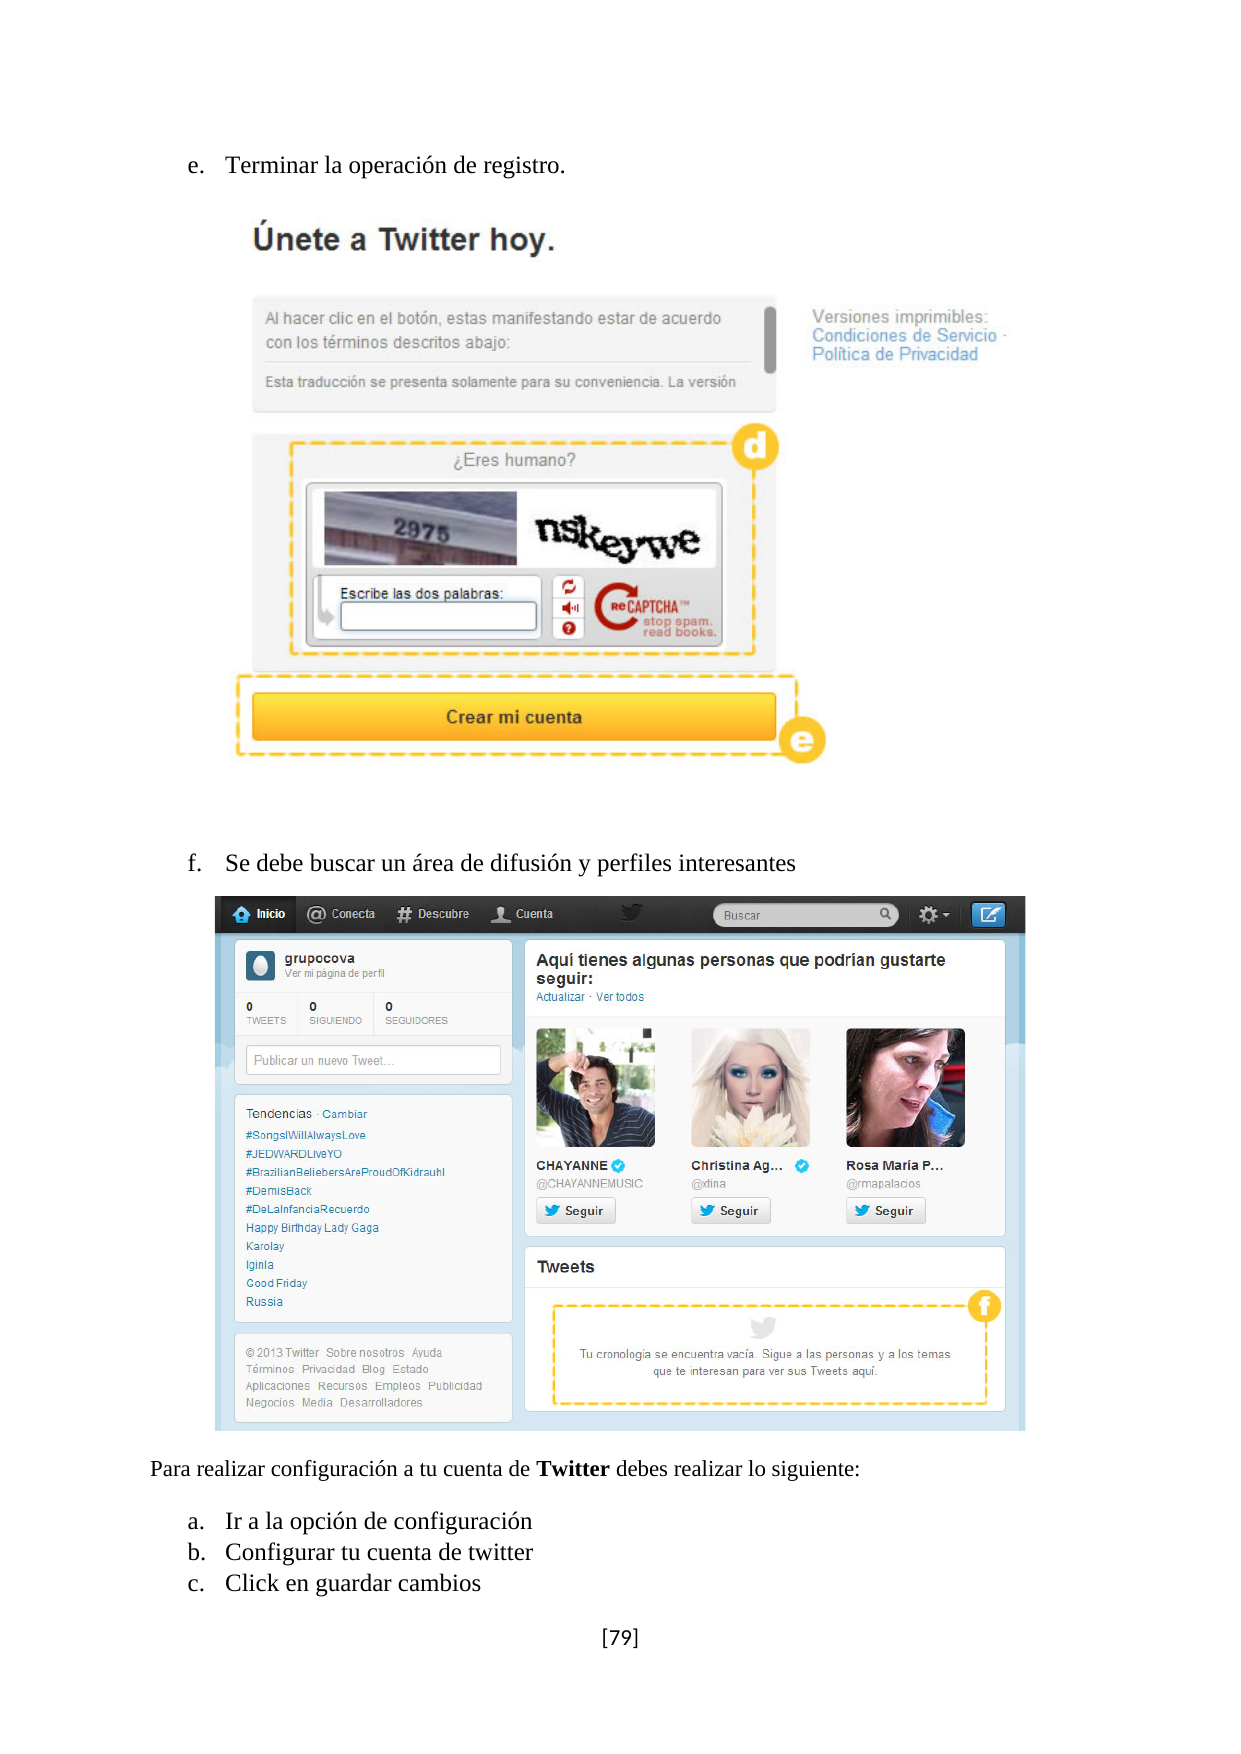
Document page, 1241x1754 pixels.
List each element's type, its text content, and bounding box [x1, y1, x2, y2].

list Click en guardar cambios [187, 1568, 1090, 1597]
list Ir a la opción de configuración [187, 1506, 1090, 1535]
text Para realizar configuración a tu cuenta de Twitter debes realizar lo siguiente: [150, 1455, 1090, 1482]
picture [219, 197, 1021, 773]
list Se debe buscar un área de difusión y perfiles interesantes [187, 848, 1090, 877]
picture [214, 896, 1026, 1431]
list Configurar tu cuenta de twitter [187, 1537, 1090, 1566]
list Terminar la operación de registro. [187, 150, 1090, 179]
